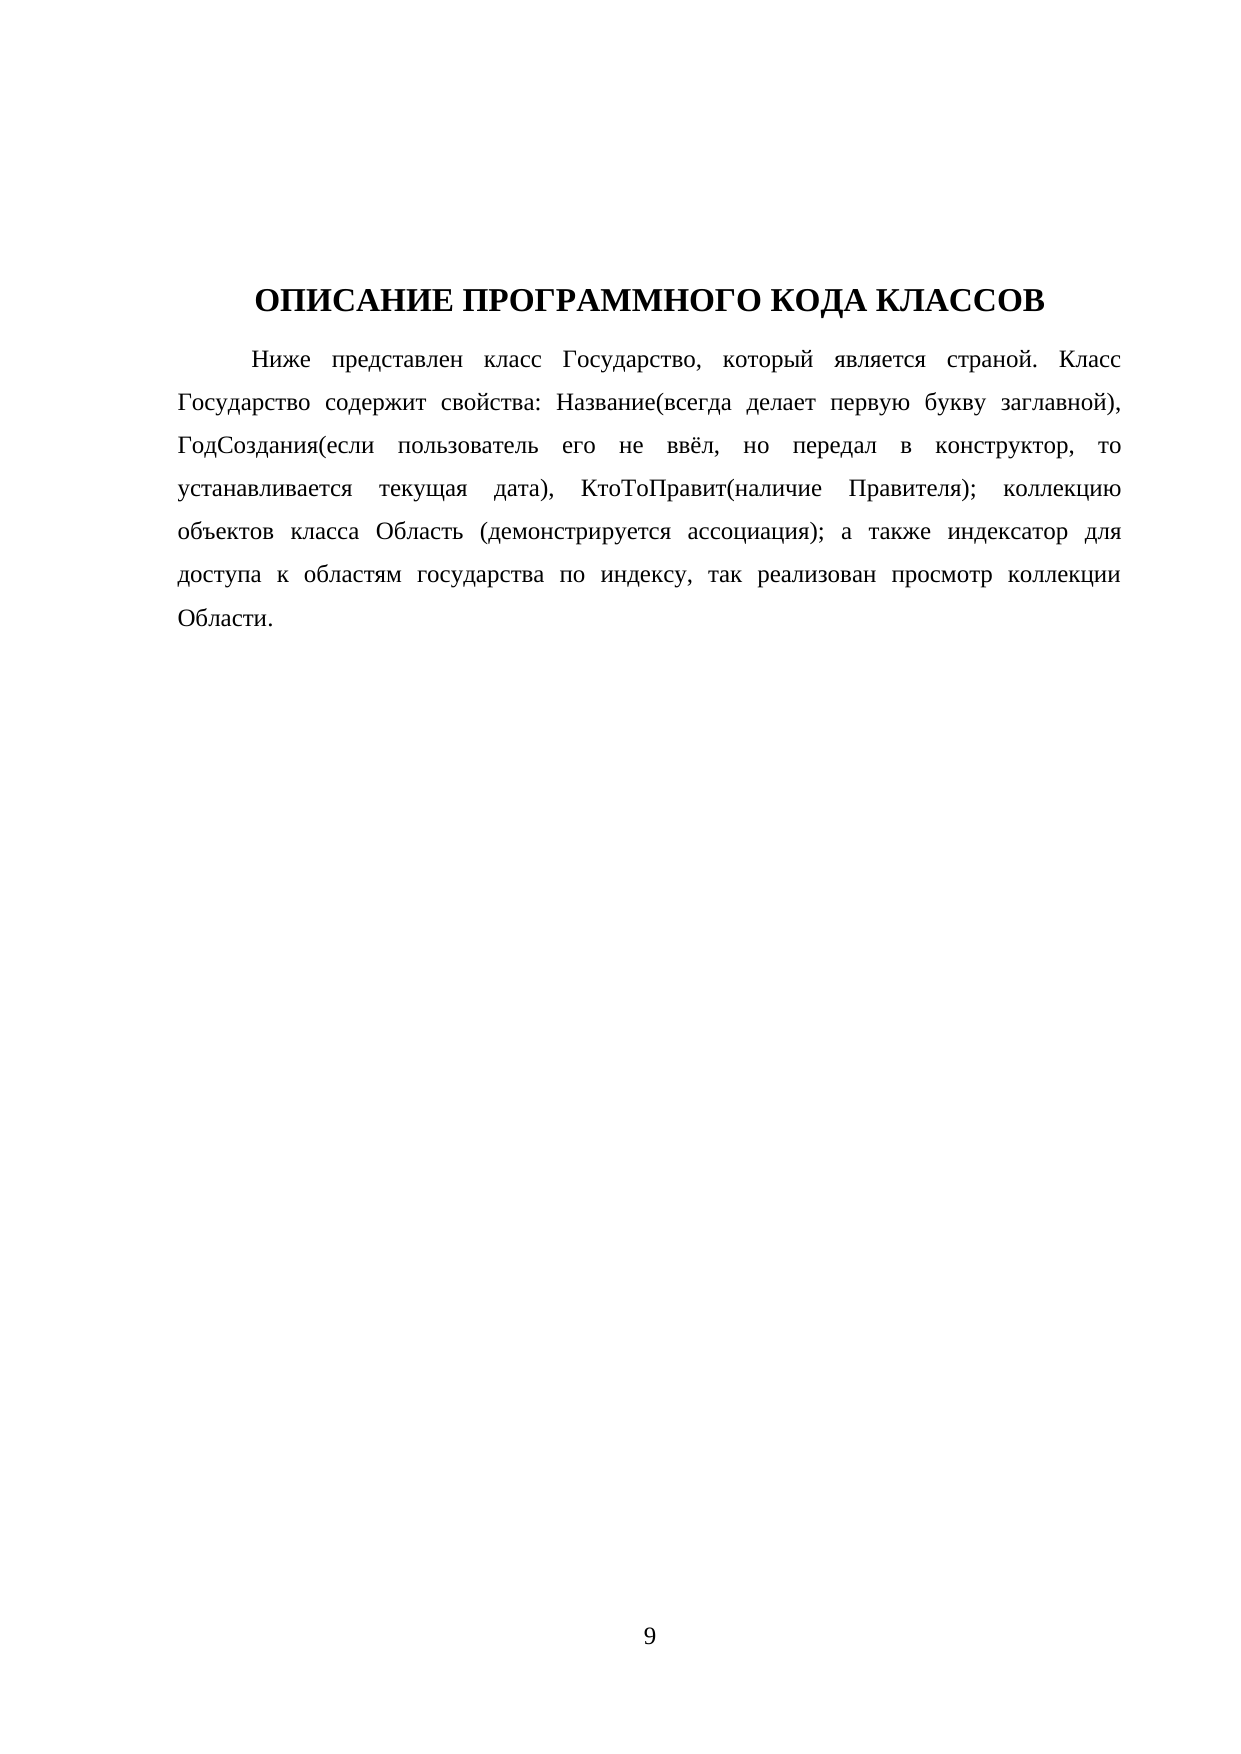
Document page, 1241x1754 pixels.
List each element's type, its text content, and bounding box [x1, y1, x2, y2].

text Ниже представлен класс Государство, который является страной. Класс Государство содержит свойства: Название(всегда делает первую букву заглавной), ГодСоздания(если пользователь его не ввёл, но передал в конструктор, то устанавливается текущая дата), КтоТоПравит(наличие Правителя); коллекцию объектов класса Область (демонстрируется ассоциация); а также индексатор для доступа к областям государства по индексу, так реализован просмотр коллекции Области. [177, 344, 1122, 631]
text описание программного кода классов [177, 281, 1122, 319]
